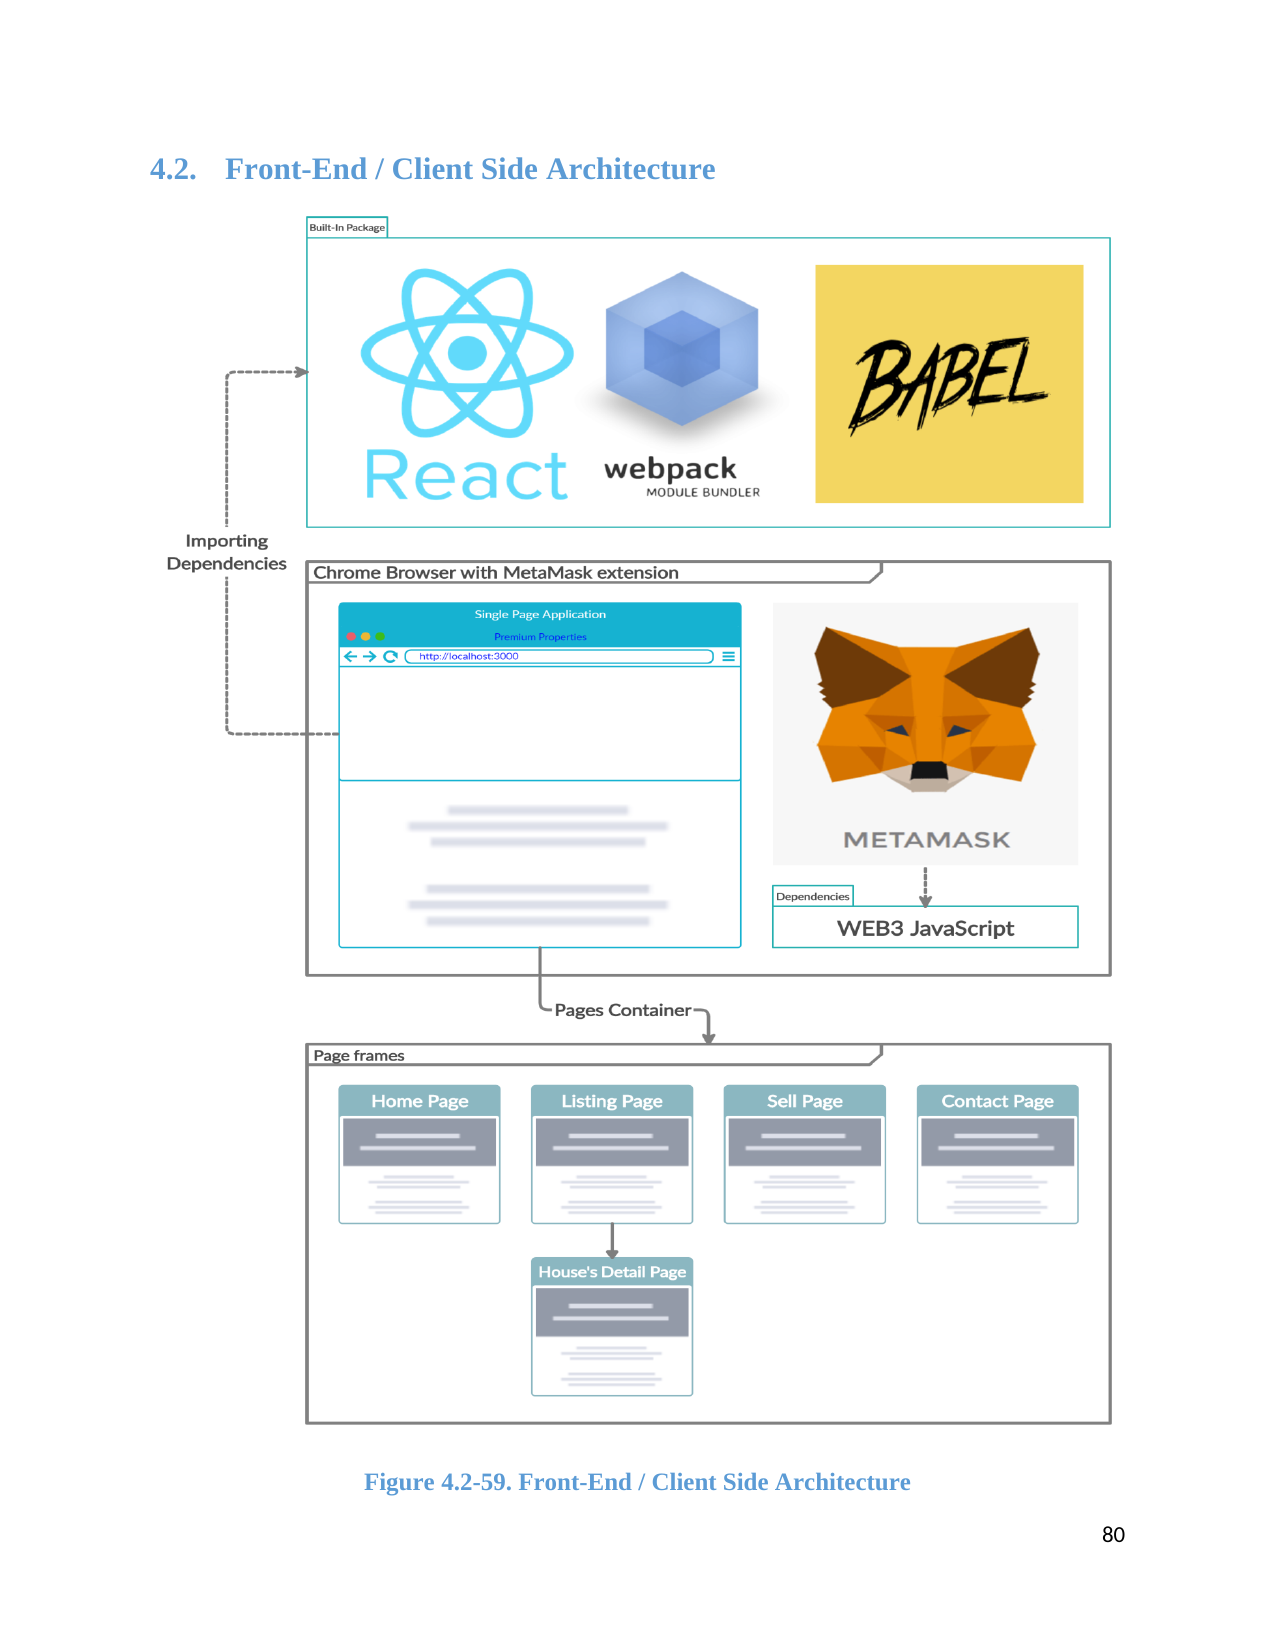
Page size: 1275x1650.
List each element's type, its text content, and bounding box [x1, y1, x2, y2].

subtitle Front-End / Client Side Architecture [150, 150, 1125, 186]
picture [150, 203, 1126, 1437]
